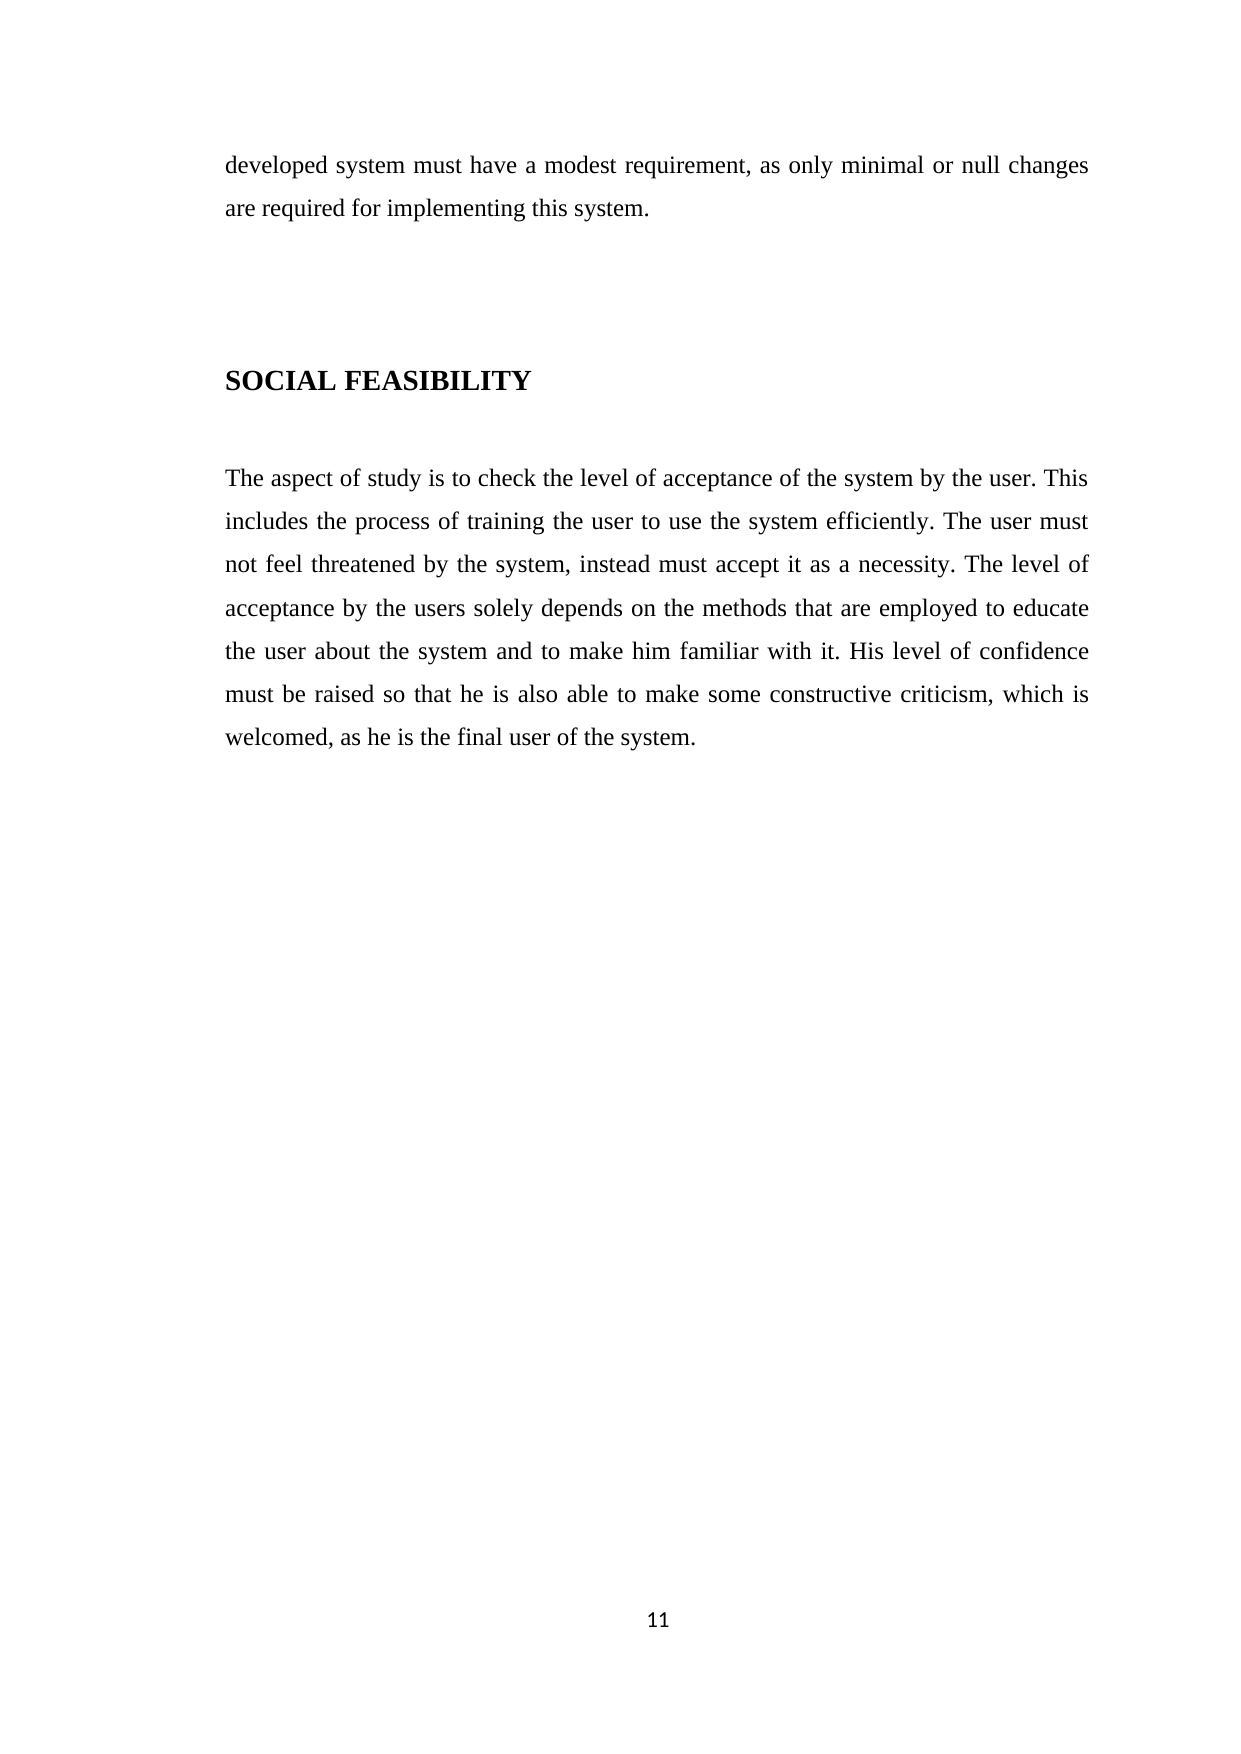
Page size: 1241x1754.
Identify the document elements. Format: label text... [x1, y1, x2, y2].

text The aspect of study is to check the level of acceptance of the system by the user. This includes the process of training the user to use the system efficiently. The user must not feel threatened by the system, instead must accept it as a necessity. The level of acceptance by the users solely depends on the methods that are employed to educate the user about the system and to make him familiar with it. His level of confidence must be raised so that he is also able to make some constructive criticism, which is welcomed, as he is the final user of the system. [225, 463, 1090, 751]
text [225, 150, 1090, 222]
text SOCIAL FEASIBILITY [225, 363, 1090, 396]
